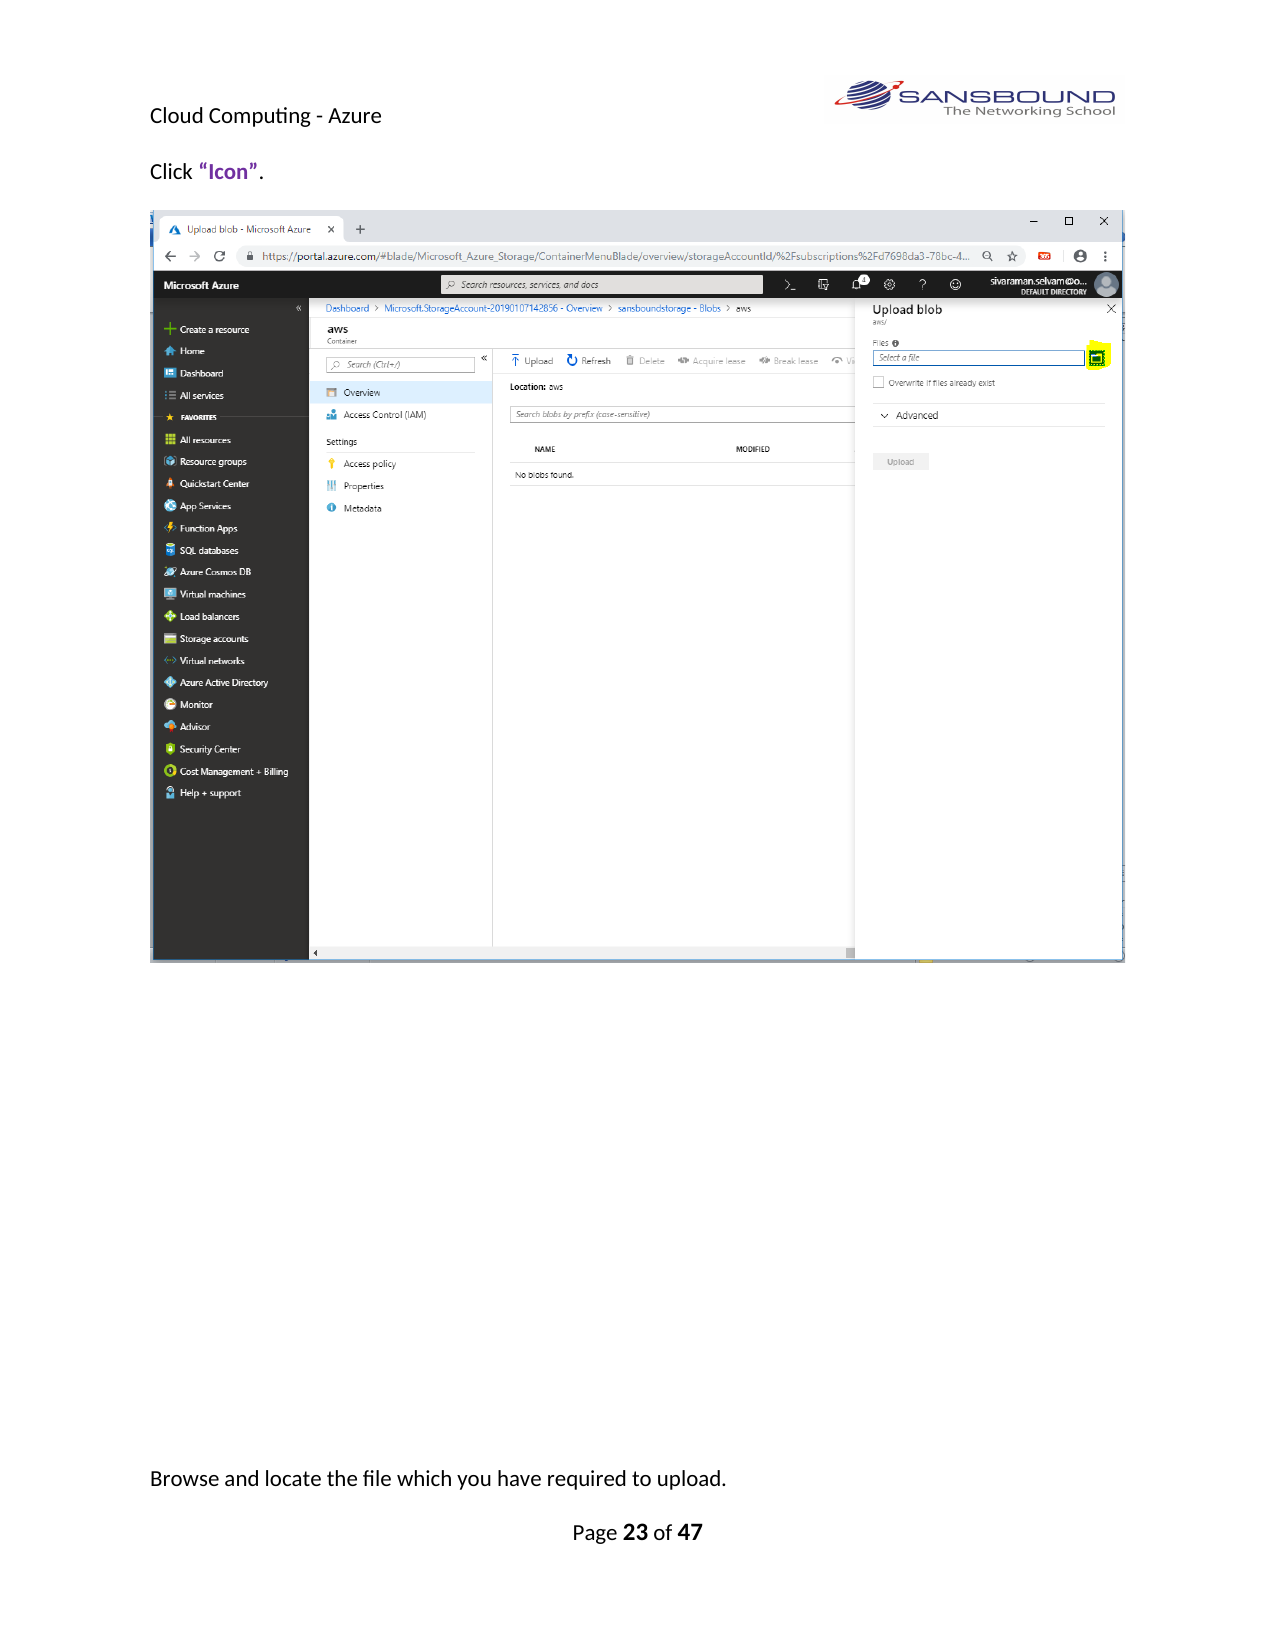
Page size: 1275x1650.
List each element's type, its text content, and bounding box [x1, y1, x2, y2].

text Browse and locate the file which you have required to upload. [150, 1464, 1125, 1492]
text Click “Icon”. [150, 157, 1125, 185]
picture [823, 75, 1125, 124]
picture [150, 210, 1125, 963]
